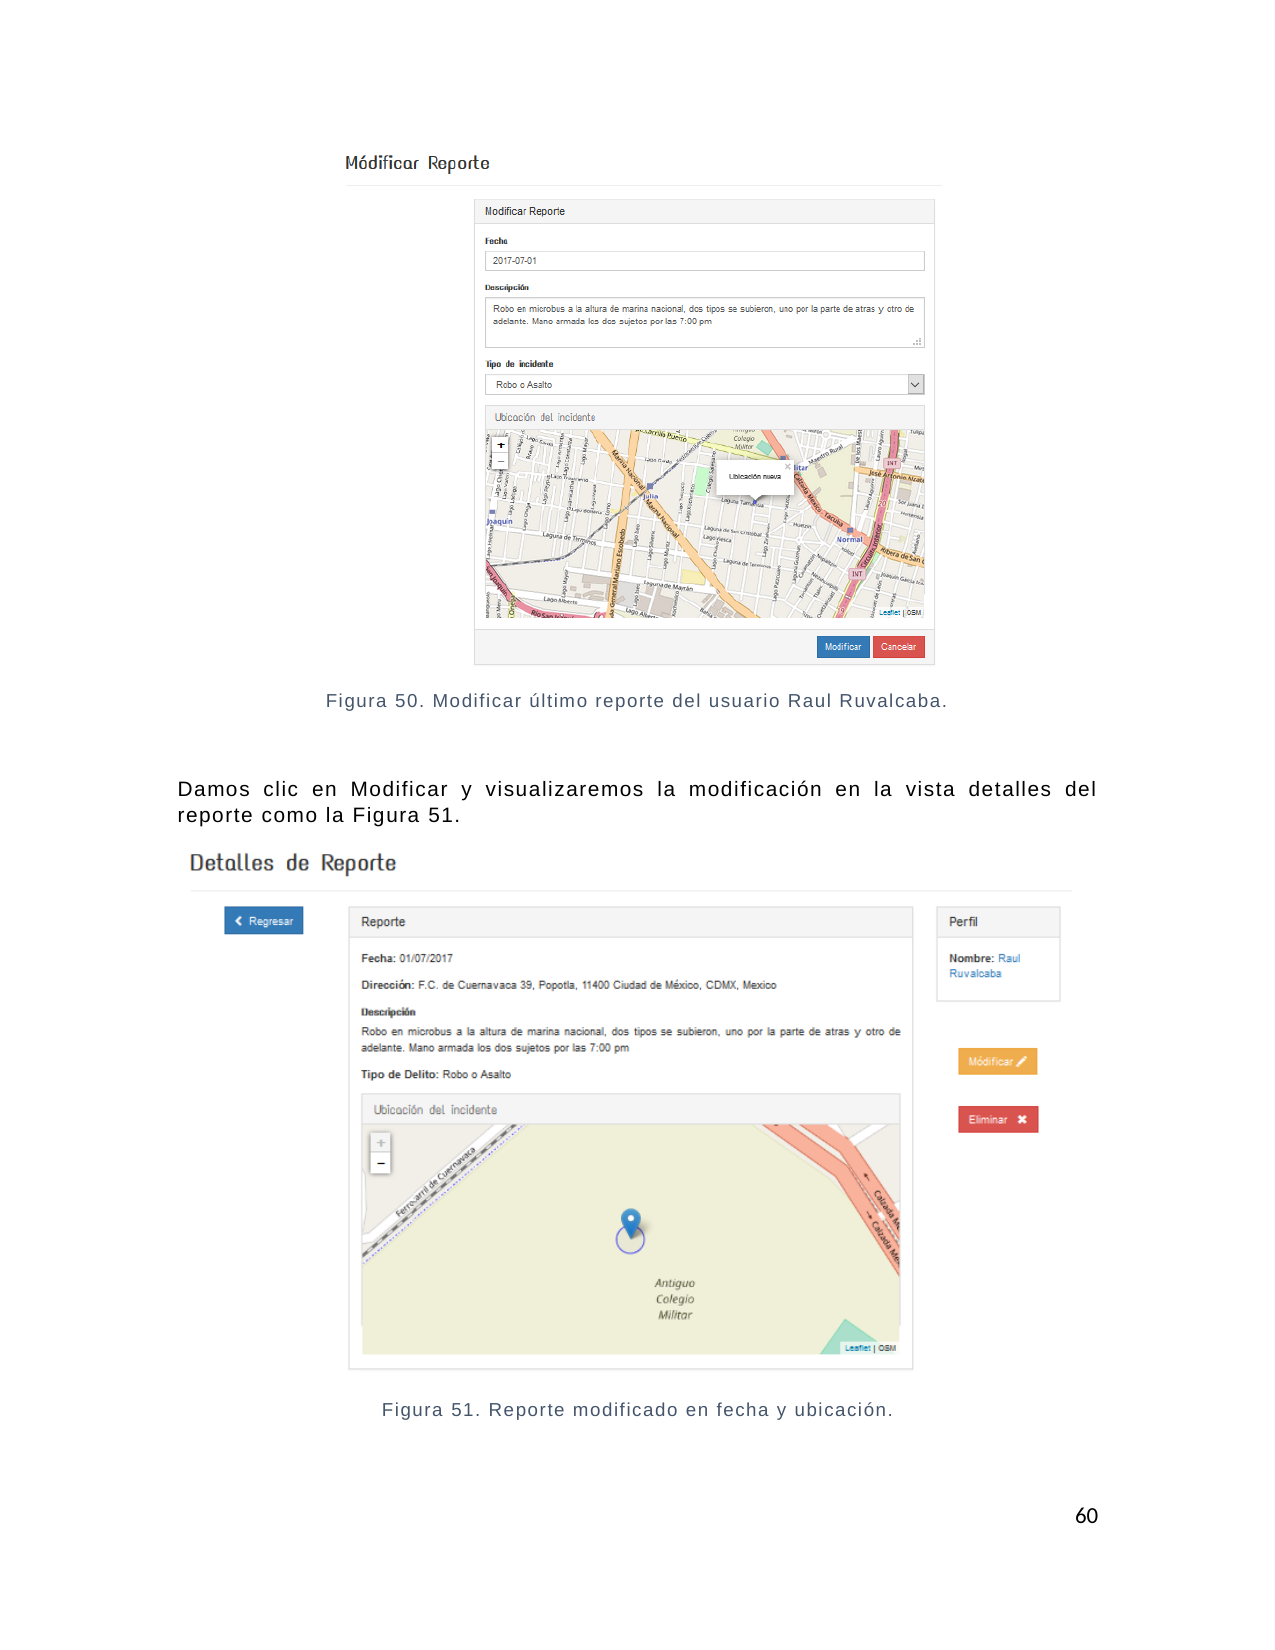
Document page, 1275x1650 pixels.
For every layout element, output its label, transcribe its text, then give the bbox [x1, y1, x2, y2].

text Damos clic en Modificar y visualizaremos la modificación en la vista detalles del reporte como la Figura 51. [177, 777, 1098, 827]
text Figura 50. Modificar último reporte del usuario Raul Ruvalcaba. [177, 690, 1098, 711]
picture [332, 147, 943, 671]
picture [177, 845, 1078, 1380]
text Figura 51. Reporte modificado en fecha y ubicación. [177, 1398, 1098, 1420]
